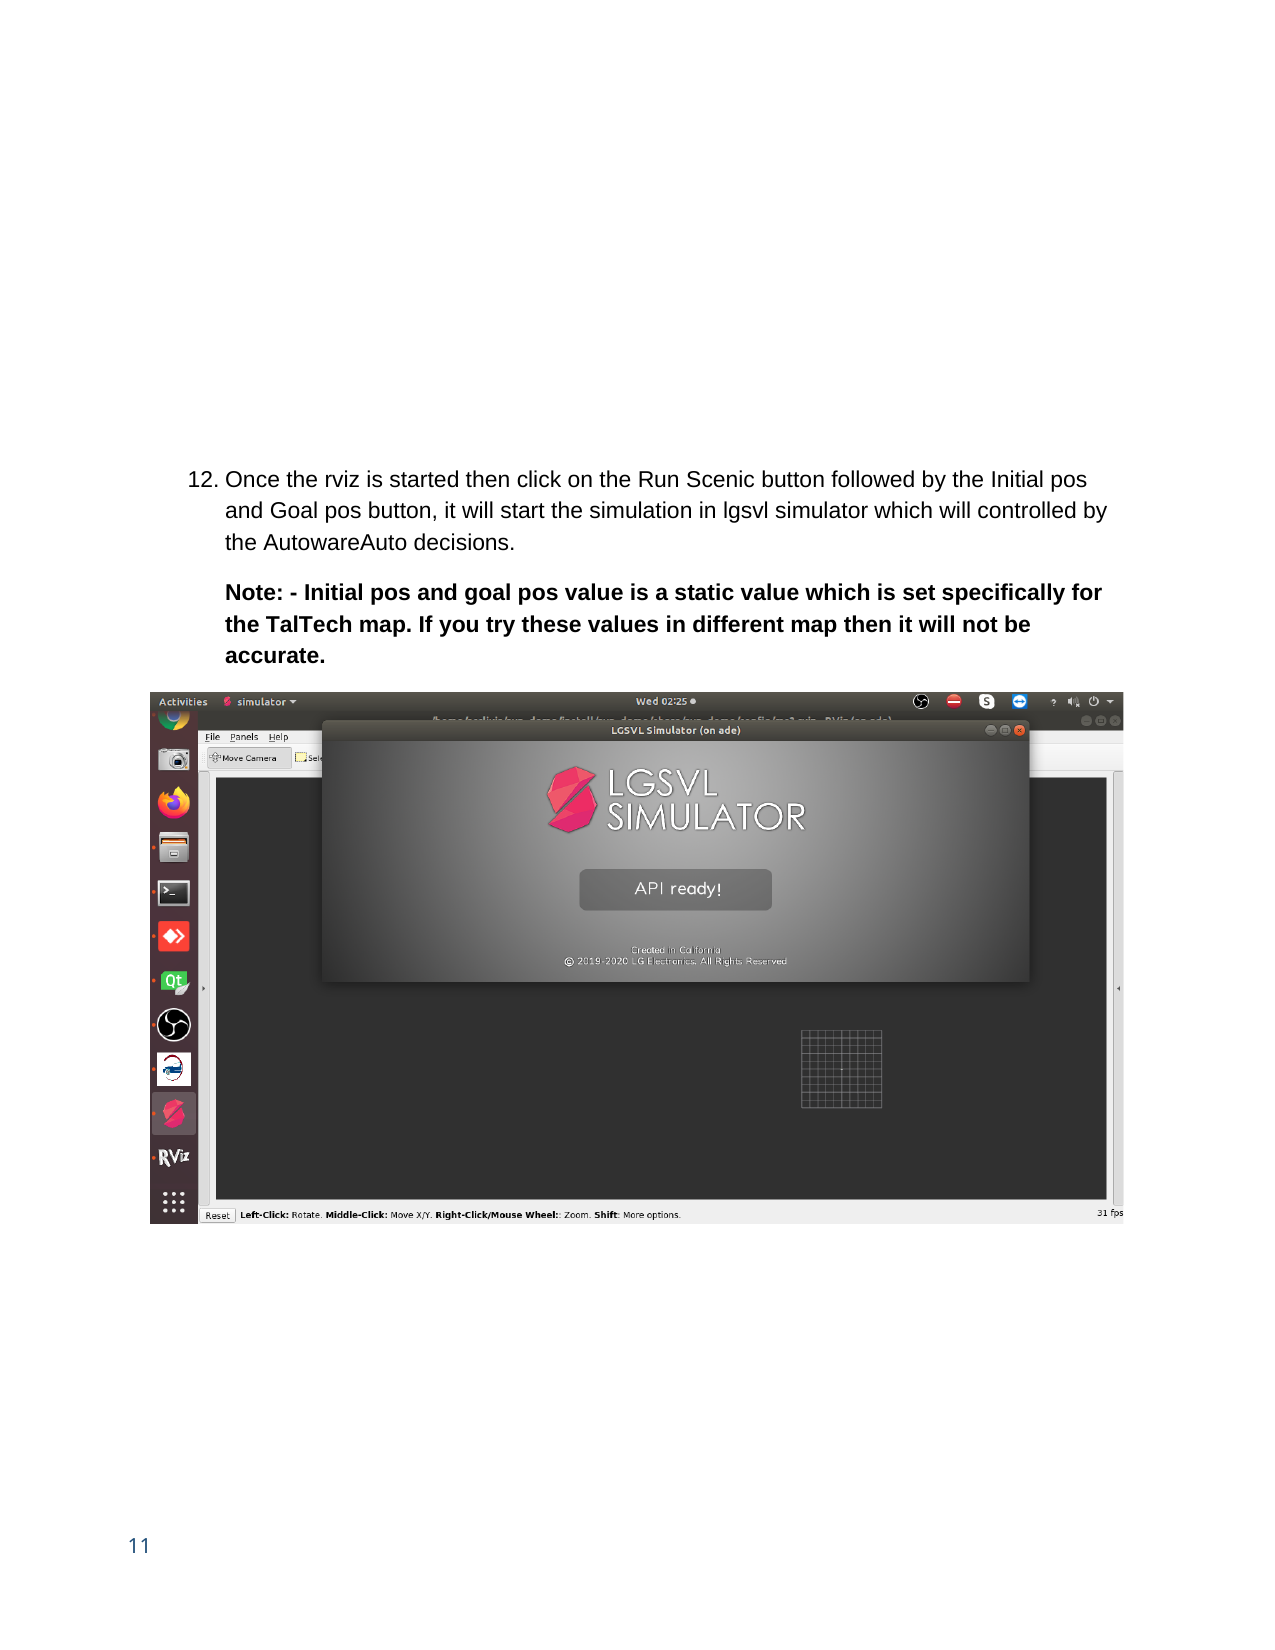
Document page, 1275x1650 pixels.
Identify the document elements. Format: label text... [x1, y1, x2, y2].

picture [150, 692, 1124, 1224]
list Once the rviz is started then click on the Run Scenic button followed by the Initial pos and Goal pos button, it will start the simulation in lgsvl simulator which will controlled by the AutowareAuto decisions. [187, 466, 1125, 555]
text Note: - Initial pos and goal pos value is a static value which is set specifically for the TalTech map. If you try these values in different map then it will not be accurate. [225, 579, 1125, 668]
